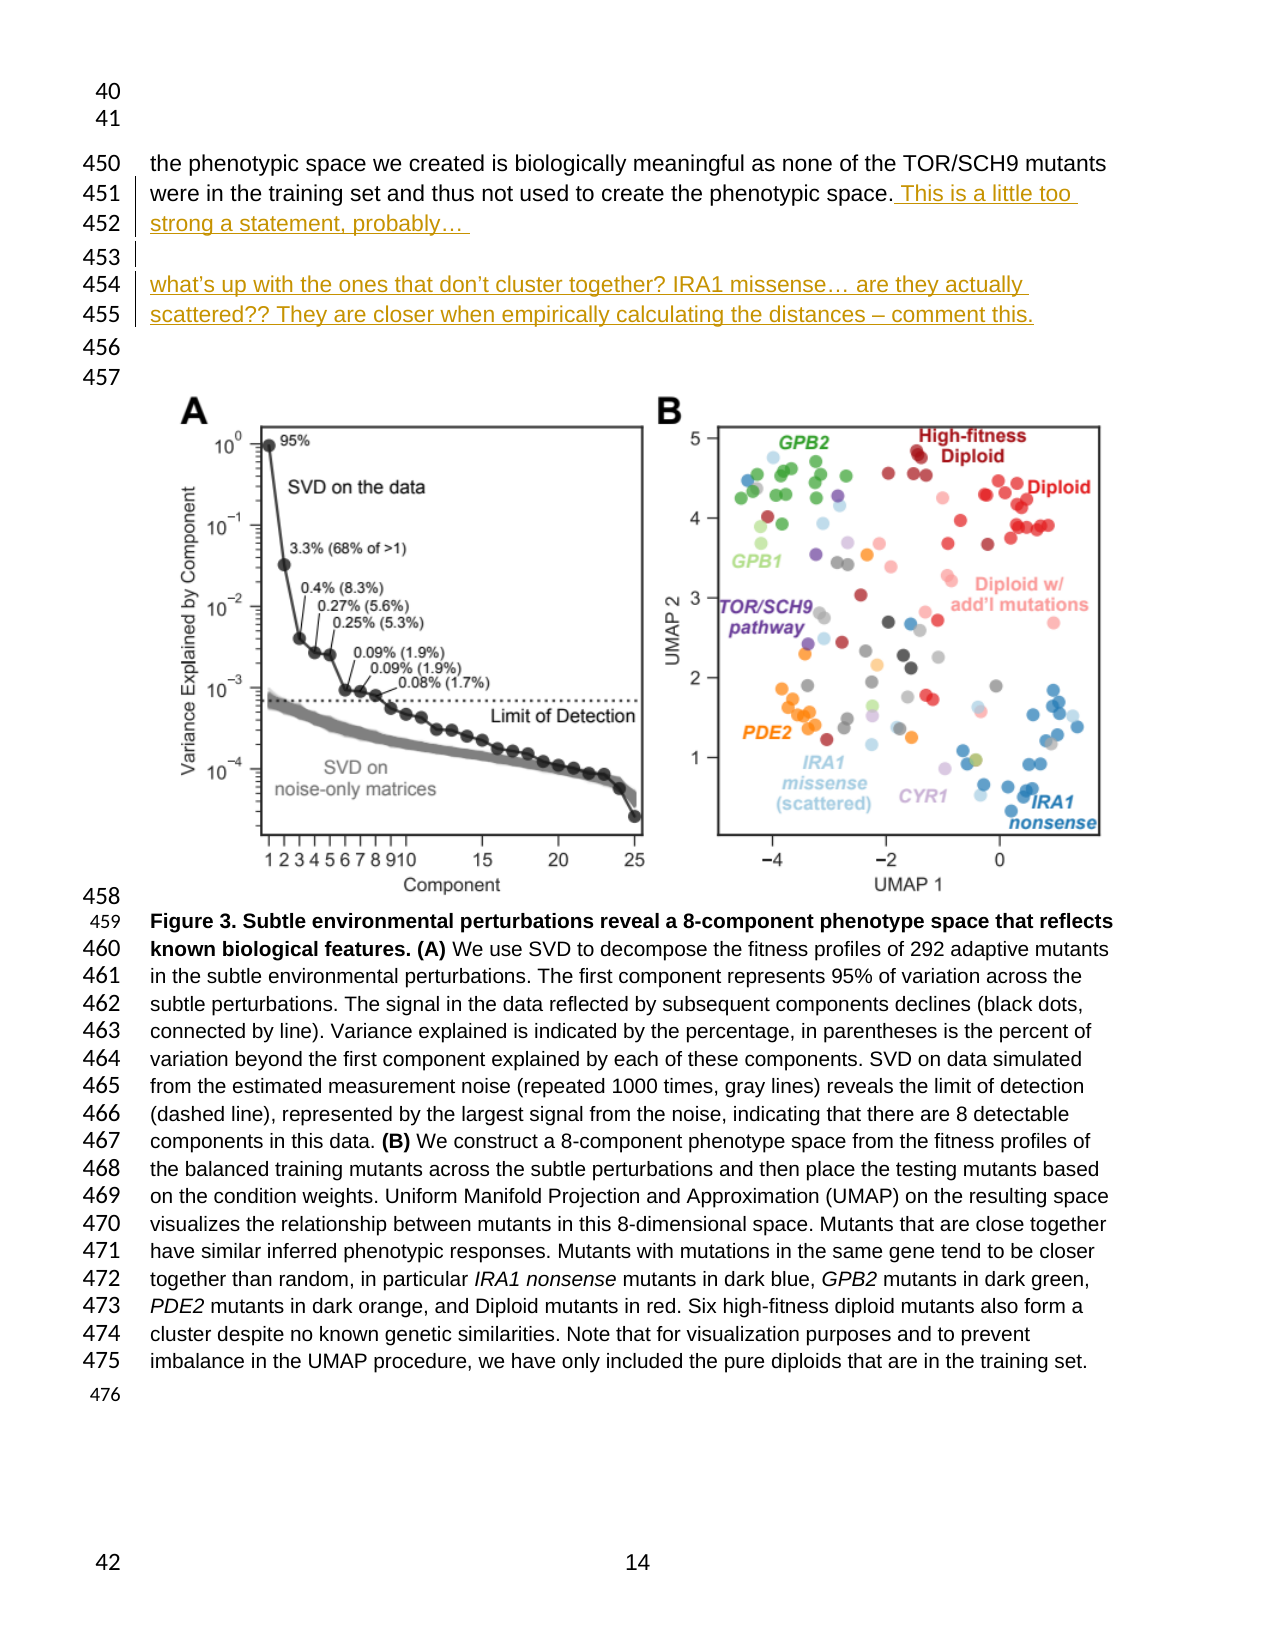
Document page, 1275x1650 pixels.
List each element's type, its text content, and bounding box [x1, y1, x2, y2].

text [150, 150, 1125, 237]
text Figure 3. Subtle environmental perturbations reveal a 8-component phenotype space that reflects known biological features. (A) We use SVD to decompose the fitness profiles of 292 adaptive mutants in the subtle environmental perturbations. The first component represents 95% of variation across the subtle perturbations. The signal in the data reflected by subsequent components declines (black dots, connected by line). Variance explained is indicated by the percentage, in parentheses is the percent of variation beyond the first component explained by each of these components. SVD on data simulated from the estimated measurement noise (repeated 1000 times, gray lines) reveals the limit of detection (dashed line), represented by the largest signal from the noise, indicating that there are 8 detectable components in this data. (B) We construct a 8-component phenotype space from the fitness profiles of the balanced training mutants across the subtle perturbations and then place the testing mutants based on the condition weights. Uniform Manifold Projection and Approximation (UMAP) on the resulting space visualizes the relationship between mutants in this 8-dimensional space. Mutants that are close together have similar inferred phenotypic responses. Mutants with mutations in the same gene tend to be closer together than random, in particular IRA1 nonsense mutants in dark blue, GPB2 mutants in dark green, PDE2 mutants in dark orange, and Diploid mutants in red. Six high-fitness diploid mutants also form a cluster despite no known genetic similarities. Note that for visualization purposes and to prevent imbalance in the UMAP procedure, we have only included the pure diploids that are in the training set. [150, 909, 1125, 1373]
